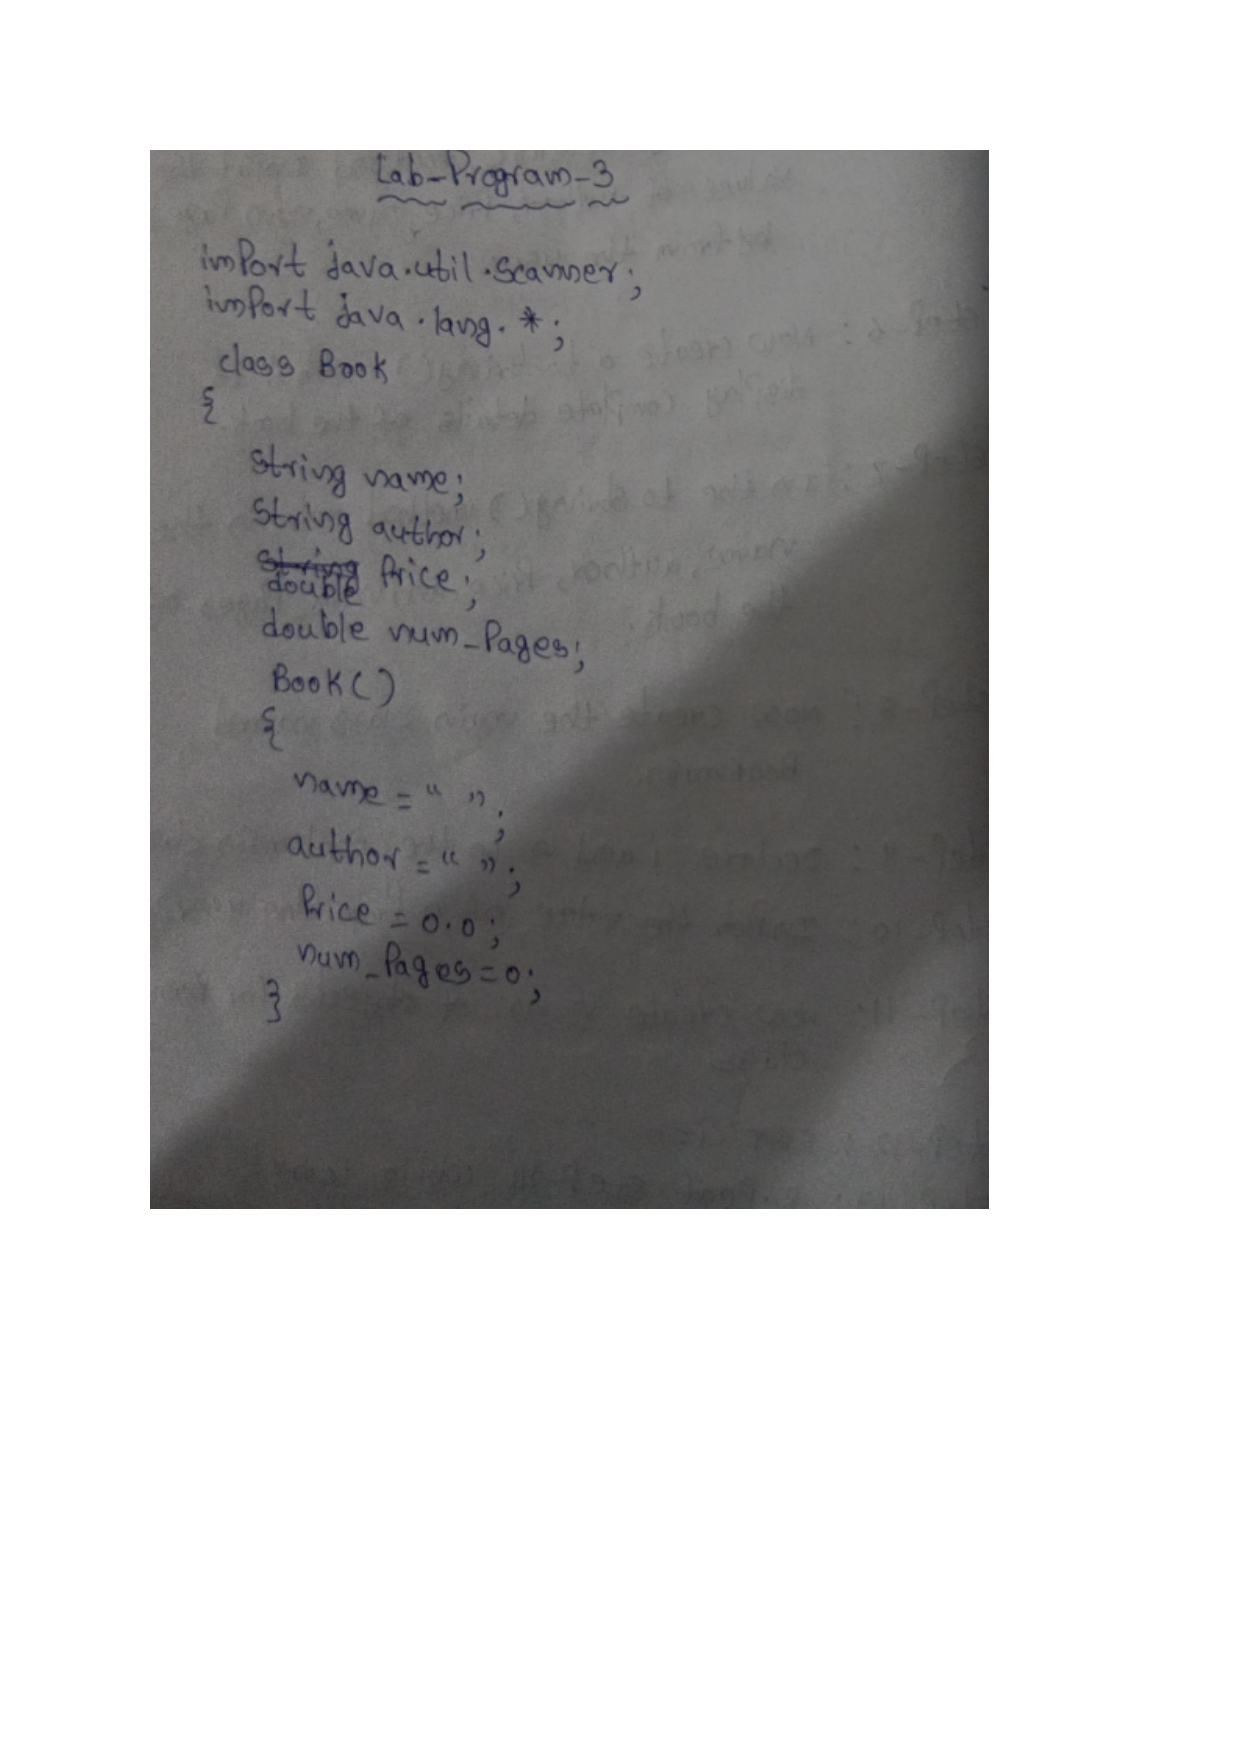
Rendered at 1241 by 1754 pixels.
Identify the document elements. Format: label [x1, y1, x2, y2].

picture [150, 150, 989, 1209]
